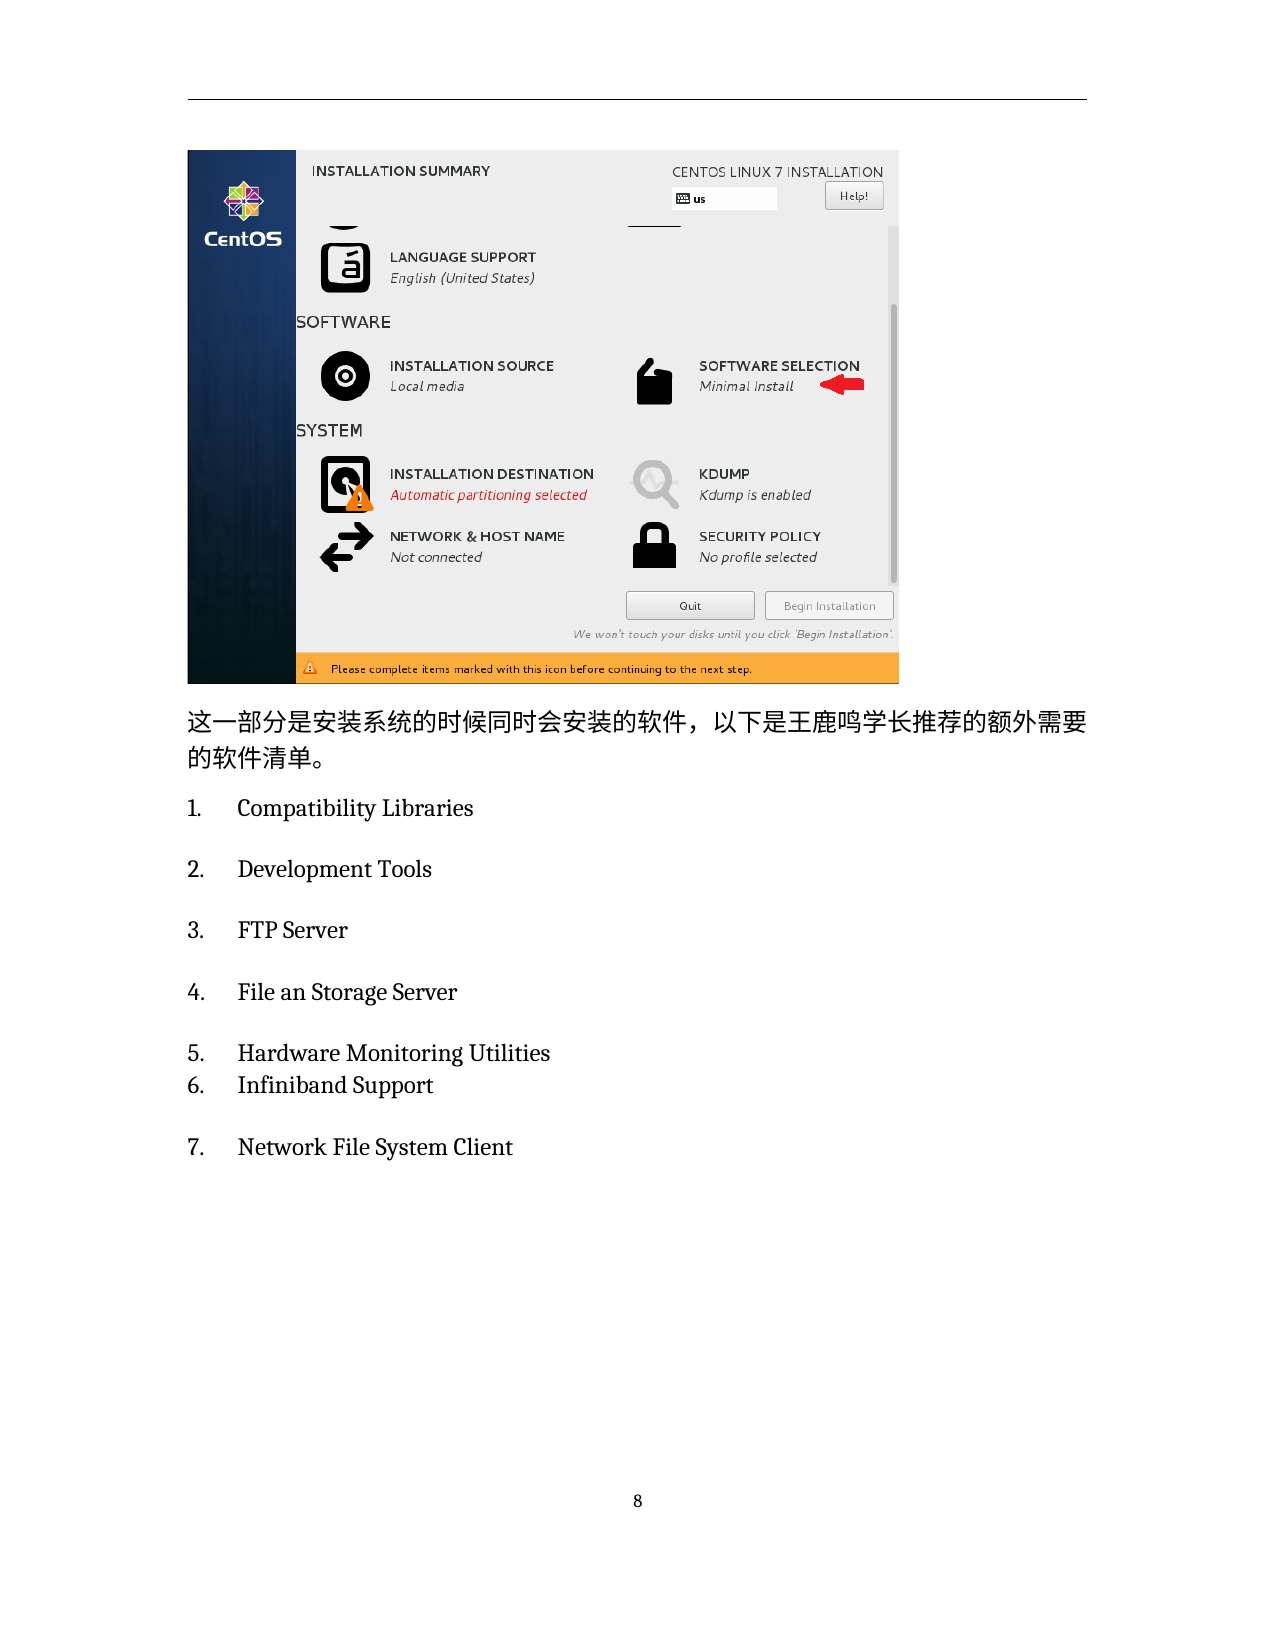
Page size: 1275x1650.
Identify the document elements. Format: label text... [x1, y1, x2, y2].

list Network File System Client [187, 1133, 1087, 1161]
text 这一部分是安装系统的时候同时会安装的软件，以下是王鹿鸣学长推荐的额外需要的软件清单。 [187, 703, 1087, 775]
list Development Tools [187, 855, 1087, 913]
list Hardware Monitoring Utilities [187, 1039, 1087, 1068]
picture [187, 150, 899, 684]
list File an Storage Server [187, 978, 1087, 1035]
list Compatibility Libraries [187, 794, 1087, 851]
list Infiniband Support [187, 1071, 1087, 1129]
list FTP Server [187, 916, 1087, 974]
